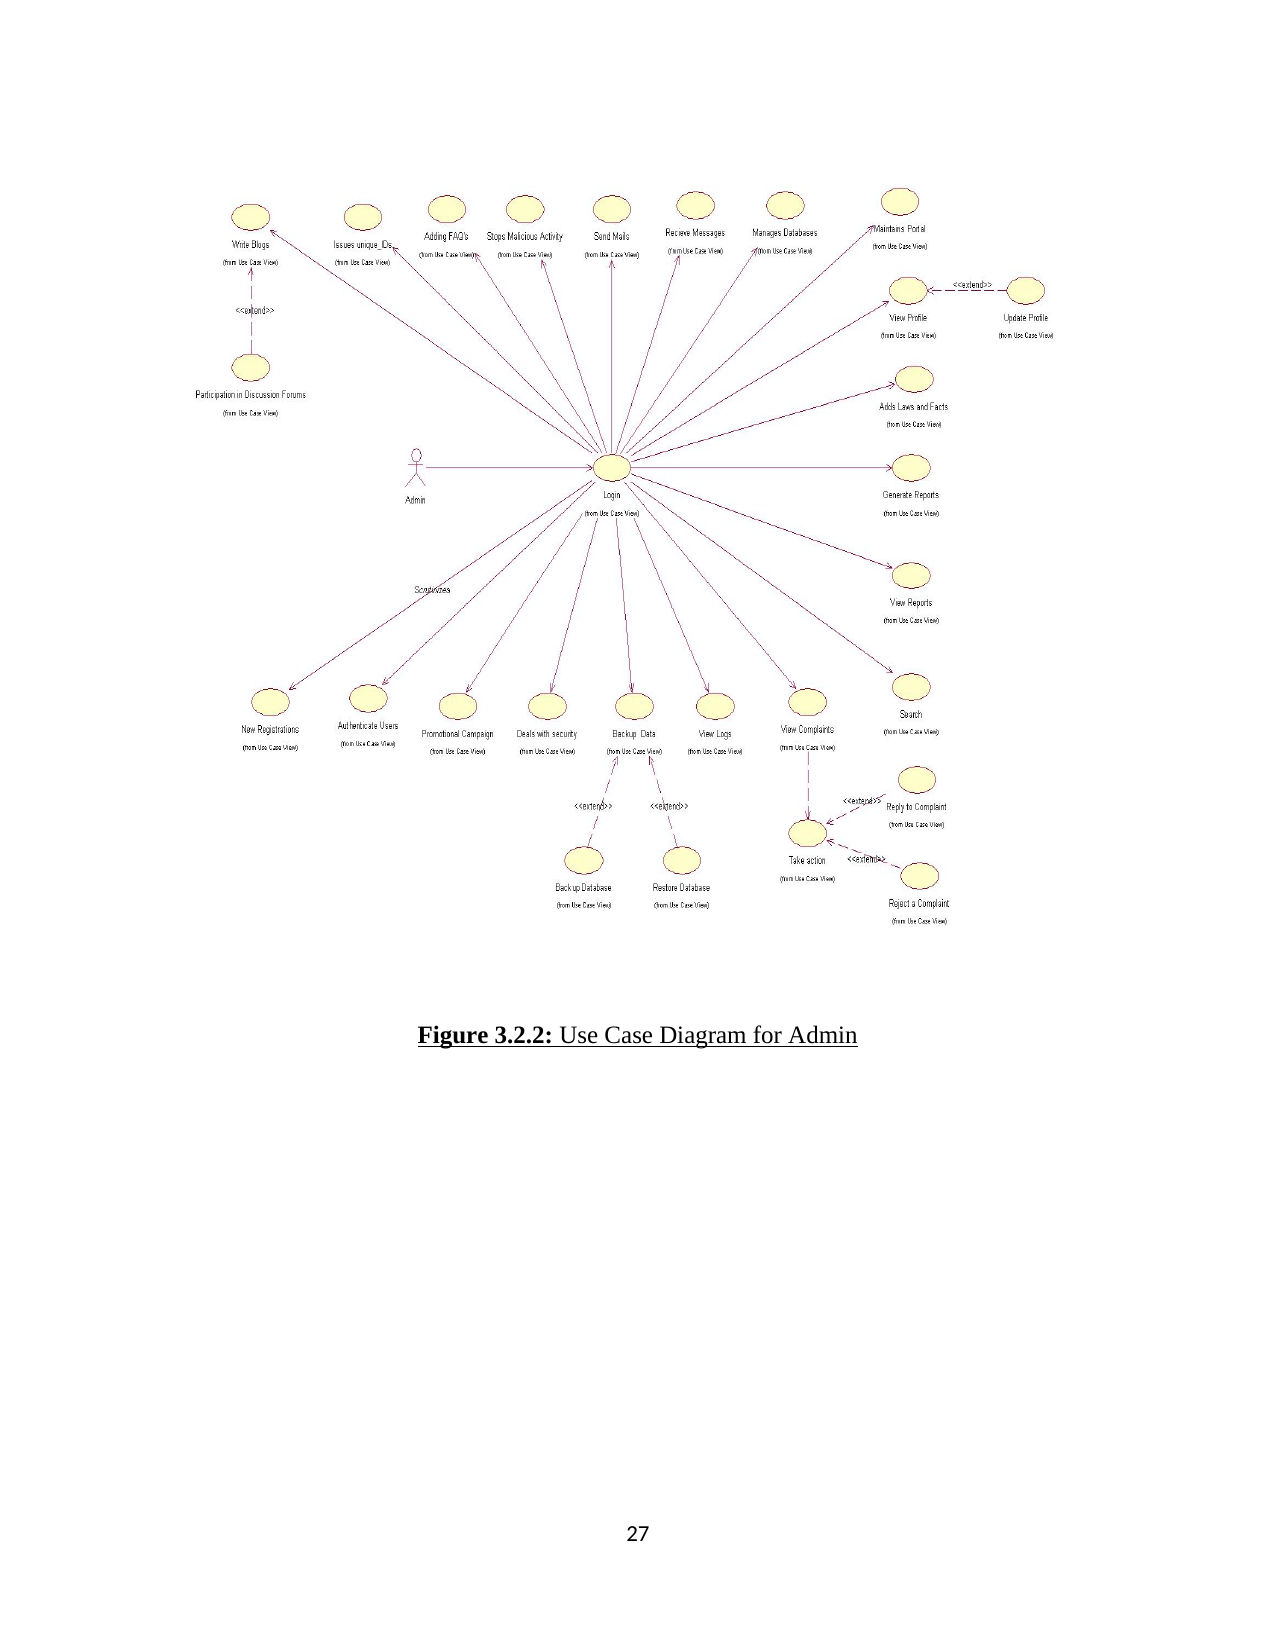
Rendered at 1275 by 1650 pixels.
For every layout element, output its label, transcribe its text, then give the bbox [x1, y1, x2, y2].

text Figure 3.2.2: Use Case Diagram for Admin [150, 1021, 1125, 1049]
picture [150, 150, 1125, 963]
